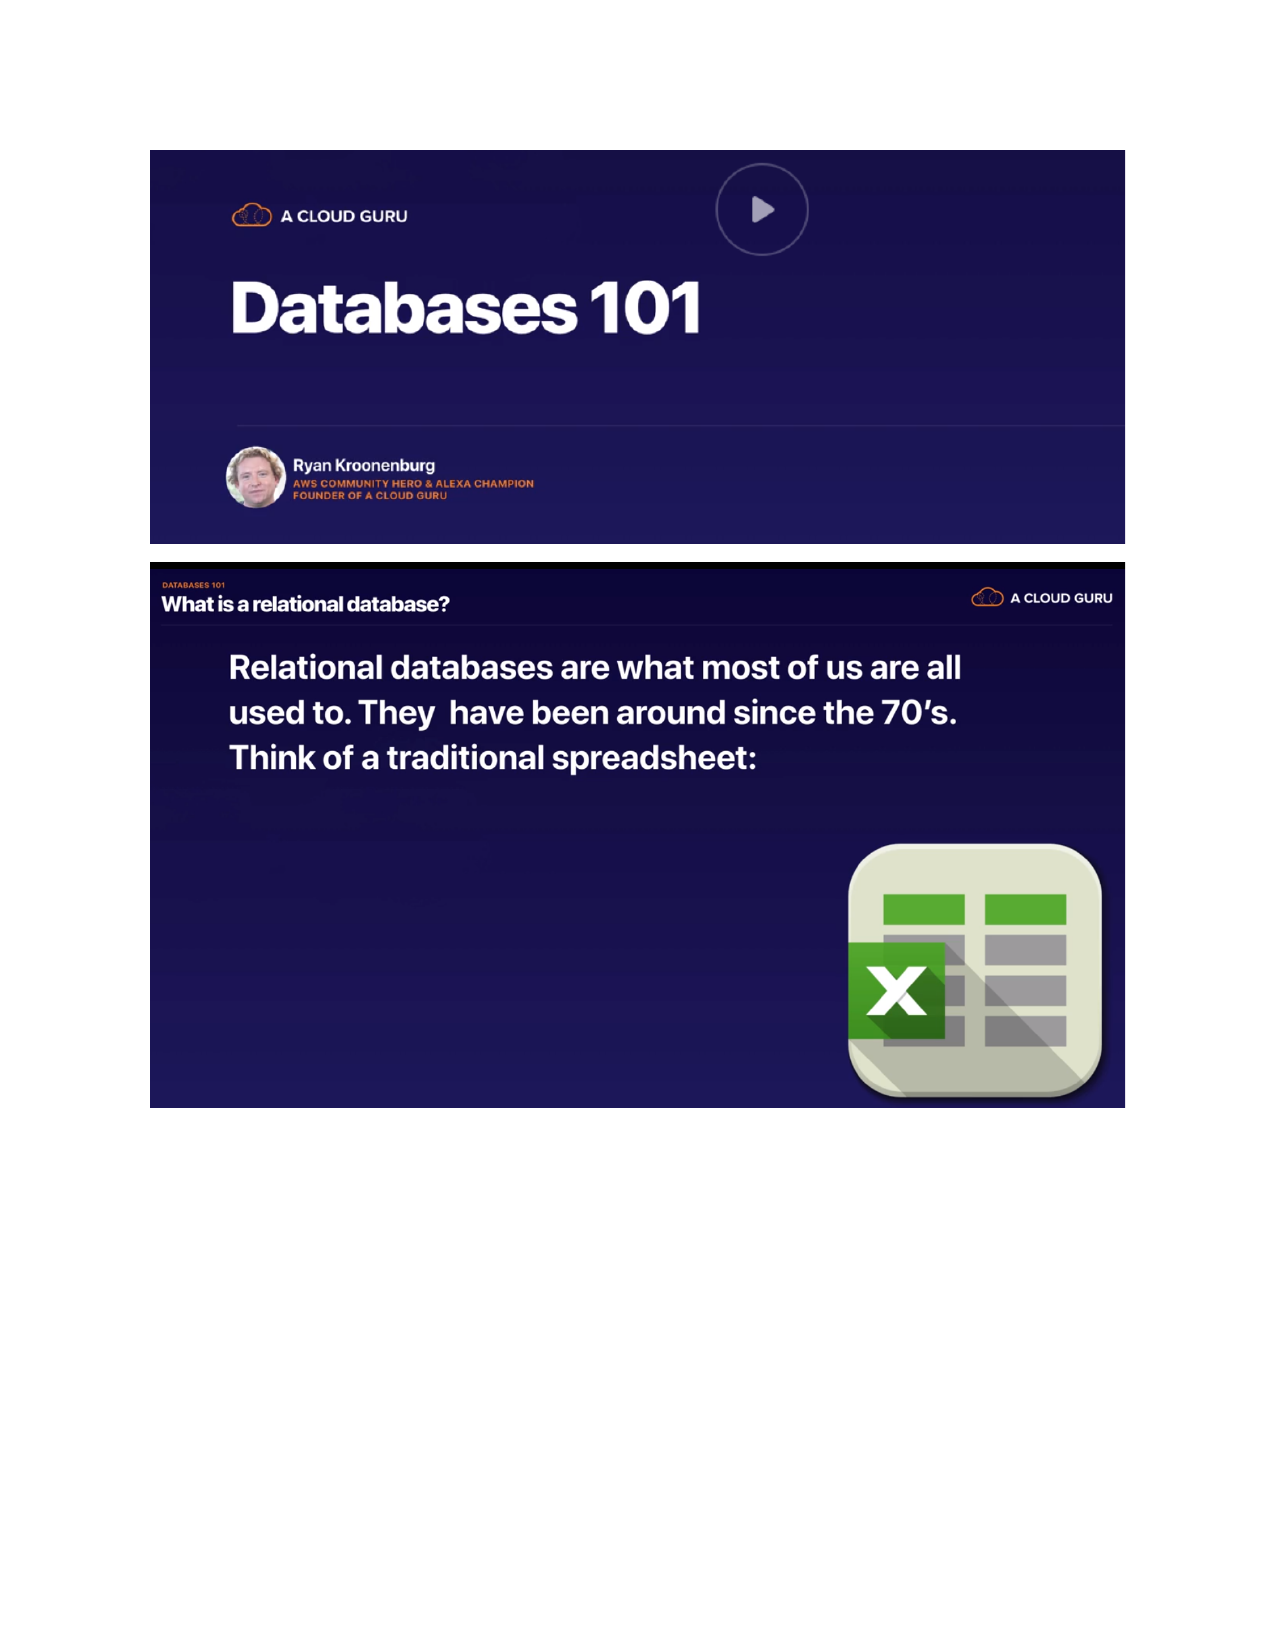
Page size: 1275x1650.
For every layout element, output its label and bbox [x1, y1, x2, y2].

picture [150, 562, 1125, 1108]
picture [150, 150, 1125, 544]
